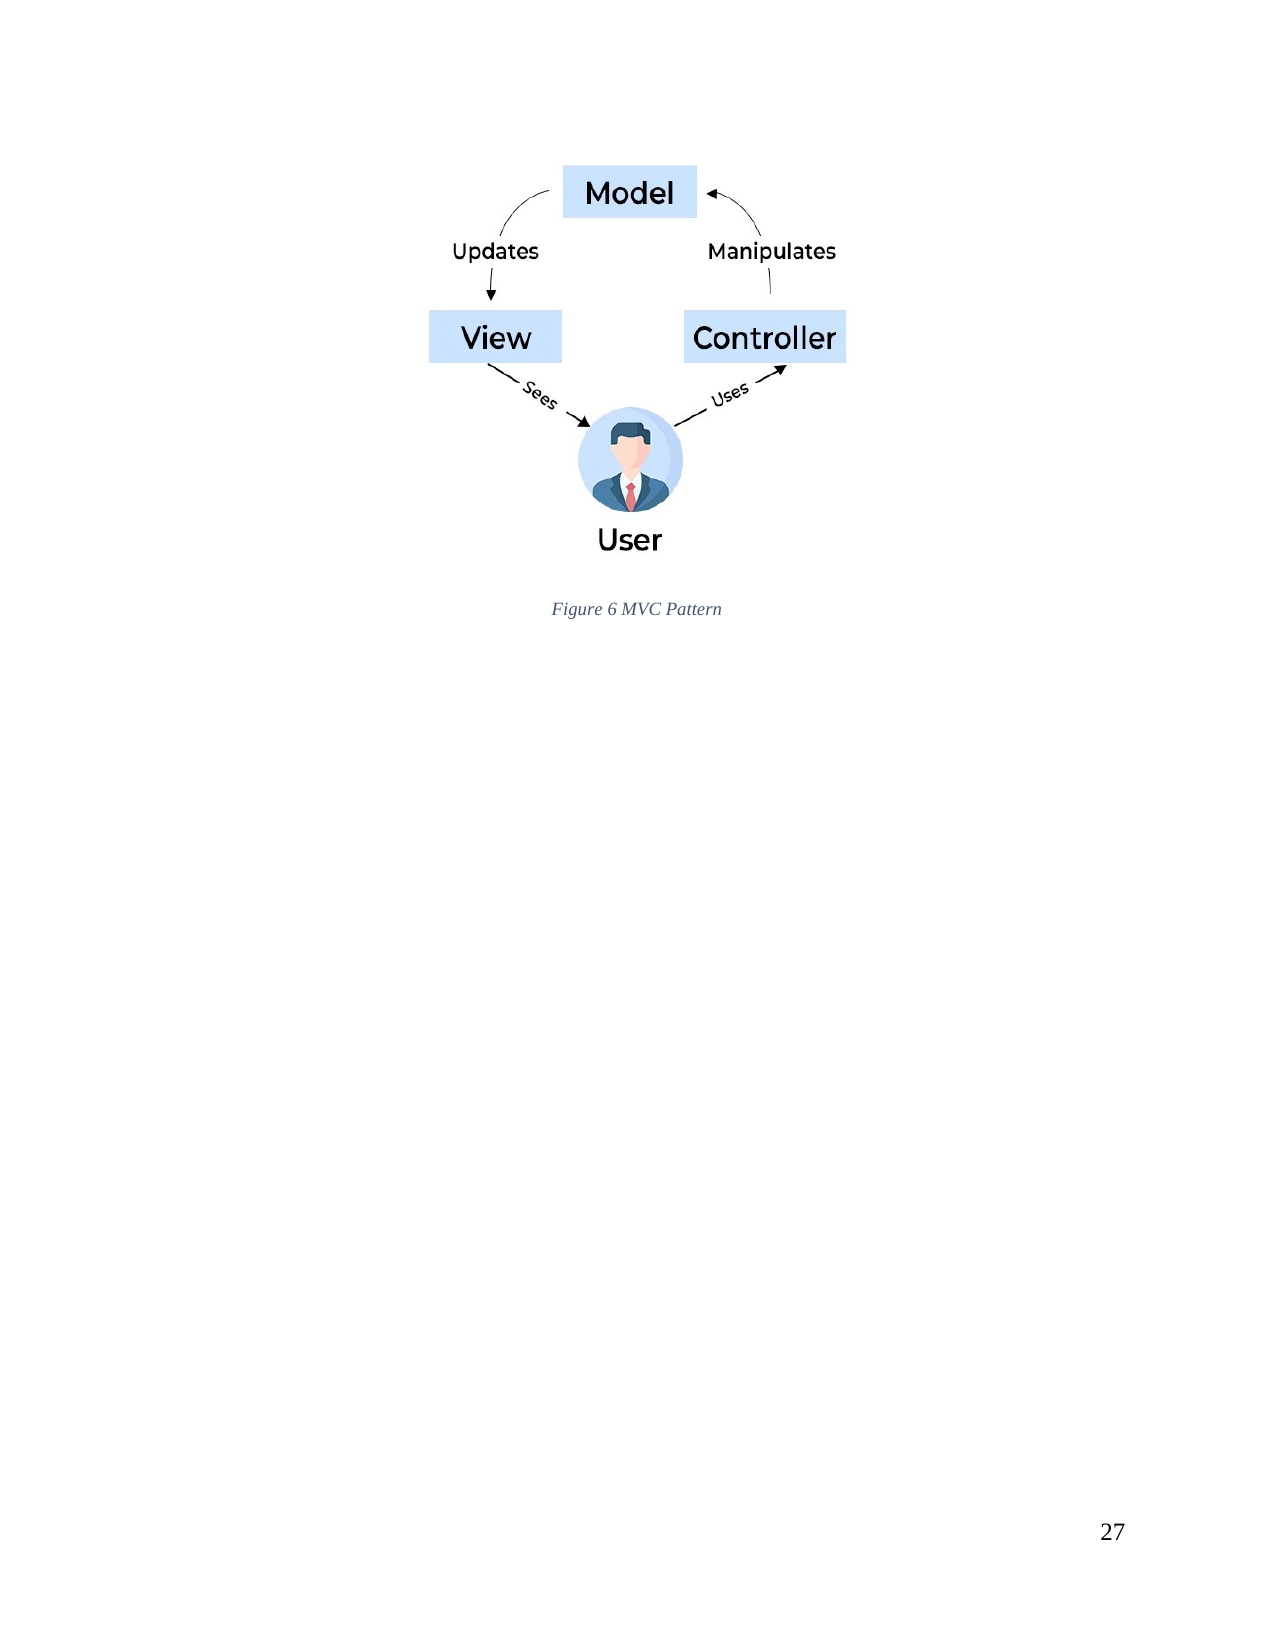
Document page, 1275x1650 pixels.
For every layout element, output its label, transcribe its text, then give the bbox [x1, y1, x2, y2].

picture [415, 150, 860, 567]
text Figure 6 MVC Pattern [150, 598, 1125, 620]
